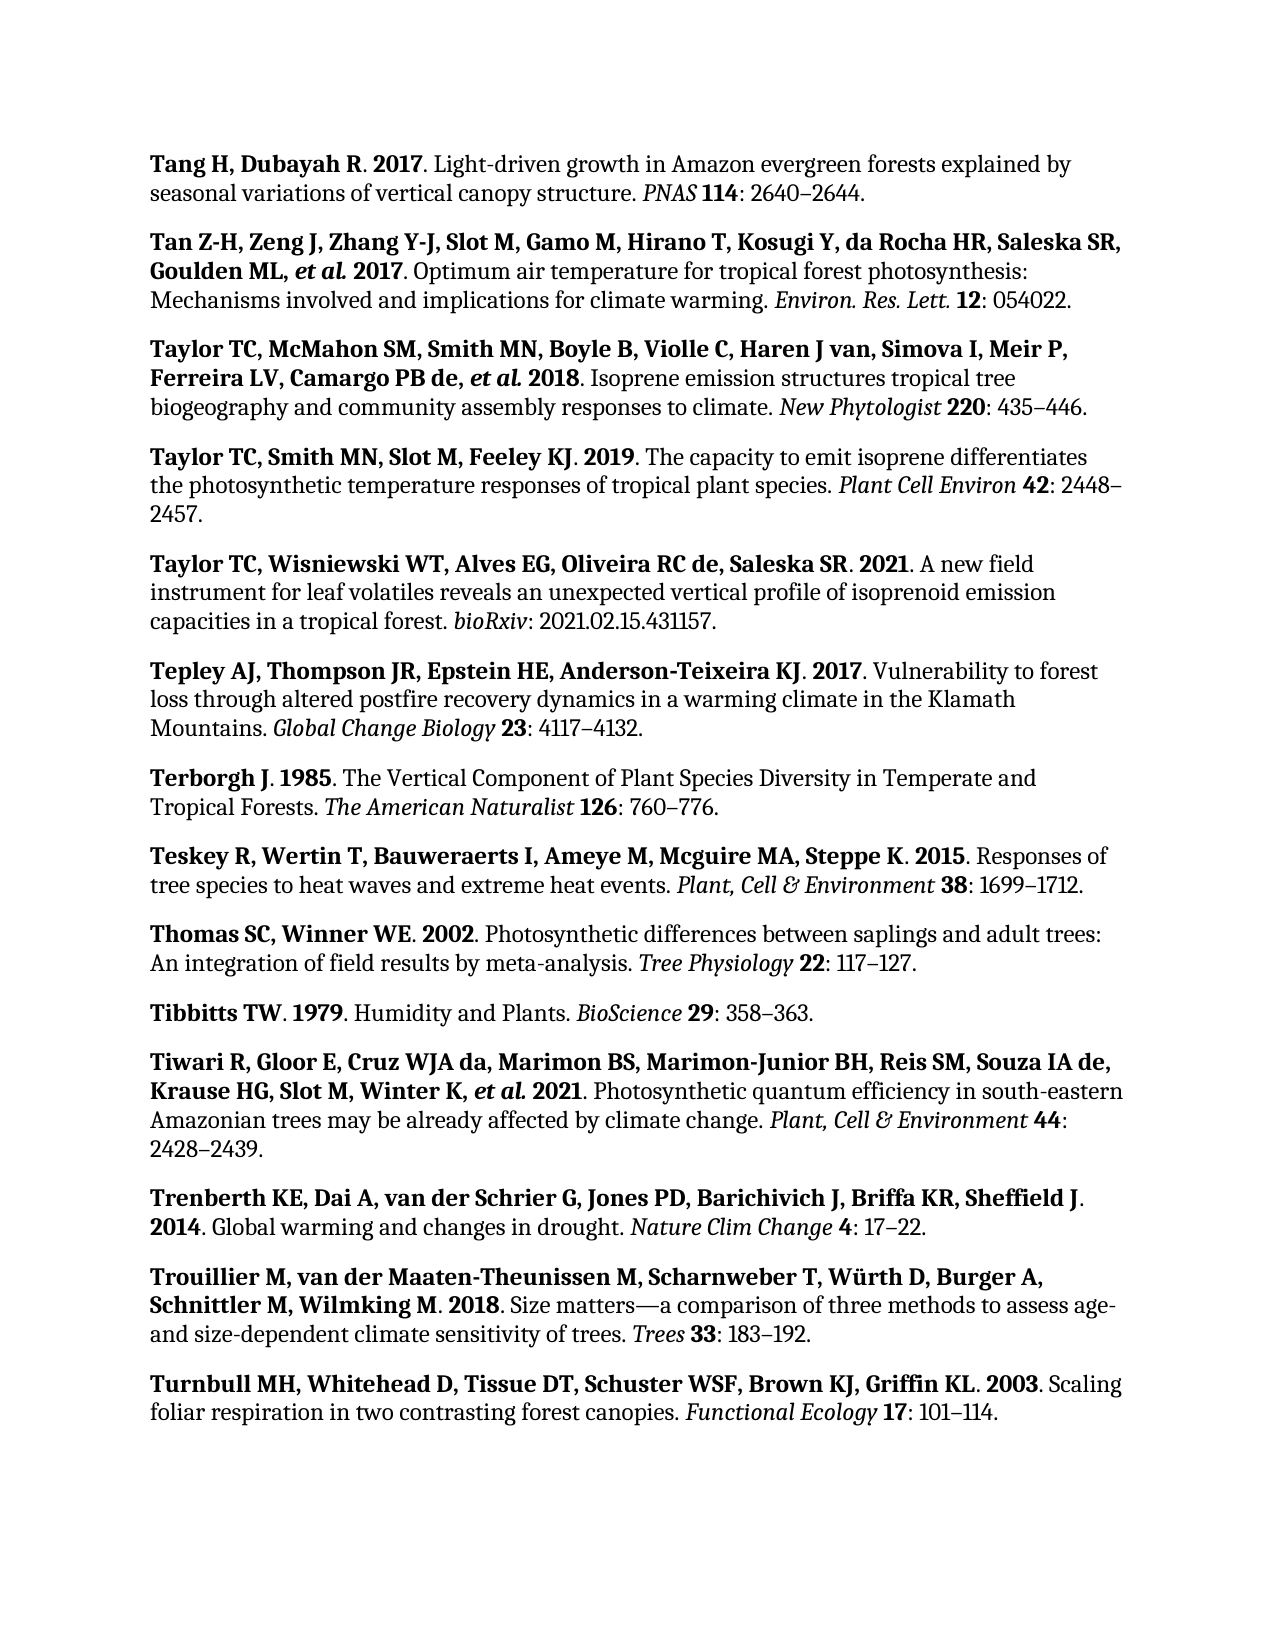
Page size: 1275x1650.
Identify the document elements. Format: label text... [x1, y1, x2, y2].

text Tiwari R, Gloor E, Cruz WJA da, Marimon BS, Marimon-Junior BH, Reis SM, Souza IA de, Krause HG, Slot M, Winter K, et al. 2021. Photosynthetic quantum efficiency in south-eastern Amazonian trees may be already affected by climate change. Plant, Cell & Environment 44: 2428–2439. [150, 1048, 1125, 1163]
text Trouillier M, van der Maaten-Theunissen M, Scharnweber T, Würth D, Burger A, Schnittler M, Wilmking M. 2018. Size matters—a comparison of three methods to assess age- and size-dependent climate sensitivity of trees. Trees 33: 183–192. [150, 1262, 1125, 1349]
text Taylor TC, Wisniewski WT, Alves EG, Oliveira RC de, Saleska SR. 2021. A new field instrument for leaf volatiles reveals an unexpected vertical profile of isoprenoid emission capacities in a tropical forest. bioRxiv: 2021.02.15.431157. [150, 549, 1125, 636]
text Tang H, Dubayah R. 2017. Light-driven growth in Amazon evergreen forests explained by seasonal variations of vertical canopy structure. PNAS 114: 2640–2644. [150, 150, 1125, 207]
text Teskey R, Wertin T, Bauweraerts I, Ameye M, Mcguire MA, Steppe K. 2015. Responses of tree species to heat waves and extreme heat events. Plant, Cell & Environment 38: 1699–1712. [150, 842, 1125, 899]
text Taylor TC, Smith MN, Slot M, Feeley KJ. 2019. The capacity to emit isoprene differentiates the photosynthetic temperature responses of tropical plant species. Plant Cell Environ 42: 2448–2457. [150, 442, 1125, 529]
text Taylor TC, McMahon SM, Smith MN, Boyle B, Violle C, Haren J van, Simova I, Meir P, Ferreira LV, Camargo PB de, et al. 2018. Isoprene emission structures tropical tree biogeography and community assembly responses to climate. New Phytologist 220: 435–446. [150, 335, 1125, 422]
text Tepley AJ, Thompson JR, Epstein HE, Anderson‐Teixeira KJ. 2017. Vulnerability to forest loss through altered postfire recovery dynamics in a warming climate in the Klamath Mountains. Global Change Biology 23: 4117–4132. [150, 657, 1125, 743]
text Turnbull MH, Whitehead D, Tissue DT, Schuster WSF, Brown KJ, Griffin KL. 2003. Scaling foliar respiration in two contrasting forest canopies. Functional Ecology 17: 101–114. [150, 1369, 1125, 1427]
text Thomas SC, Winner WE. 2002. Photosynthetic differences between saplings and adult trees: An integration of field results by meta-analysis. Tree Physiology 22: 117–127. [150, 920, 1125, 978]
text Tan Z-H, Zeng J, Zhang Y-J, Slot M, Gamo M, Hirano T, Kosugi Y, da Rocha HR, Saleska SR, Goulden ML, et al. 2017. Optimum air temperature for tropical forest photosynthesis: Mechanisms involved and implications for climate warming. Environ. Res. Lett. 12: 054022. [150, 228, 1125, 314]
text Tibbitts TW. 1979. Humidity and Plants. BioScience 29: 358–363. [150, 999, 1125, 1027]
text Trenberth KE, Dai A, van der Schrier G, Jones PD, Barichivich J, Briffa KR, Sheffield J. 2014. Global warming and changes in drought. Nature Clim Change 4: 17–22. [150, 1184, 1125, 1242]
text Terborgh J. 1985. The Vertical Component of Plant Species Diversity in Temperate and Tropical Forests. The American Naturalist 126: 760–776. [150, 764, 1125, 821]
